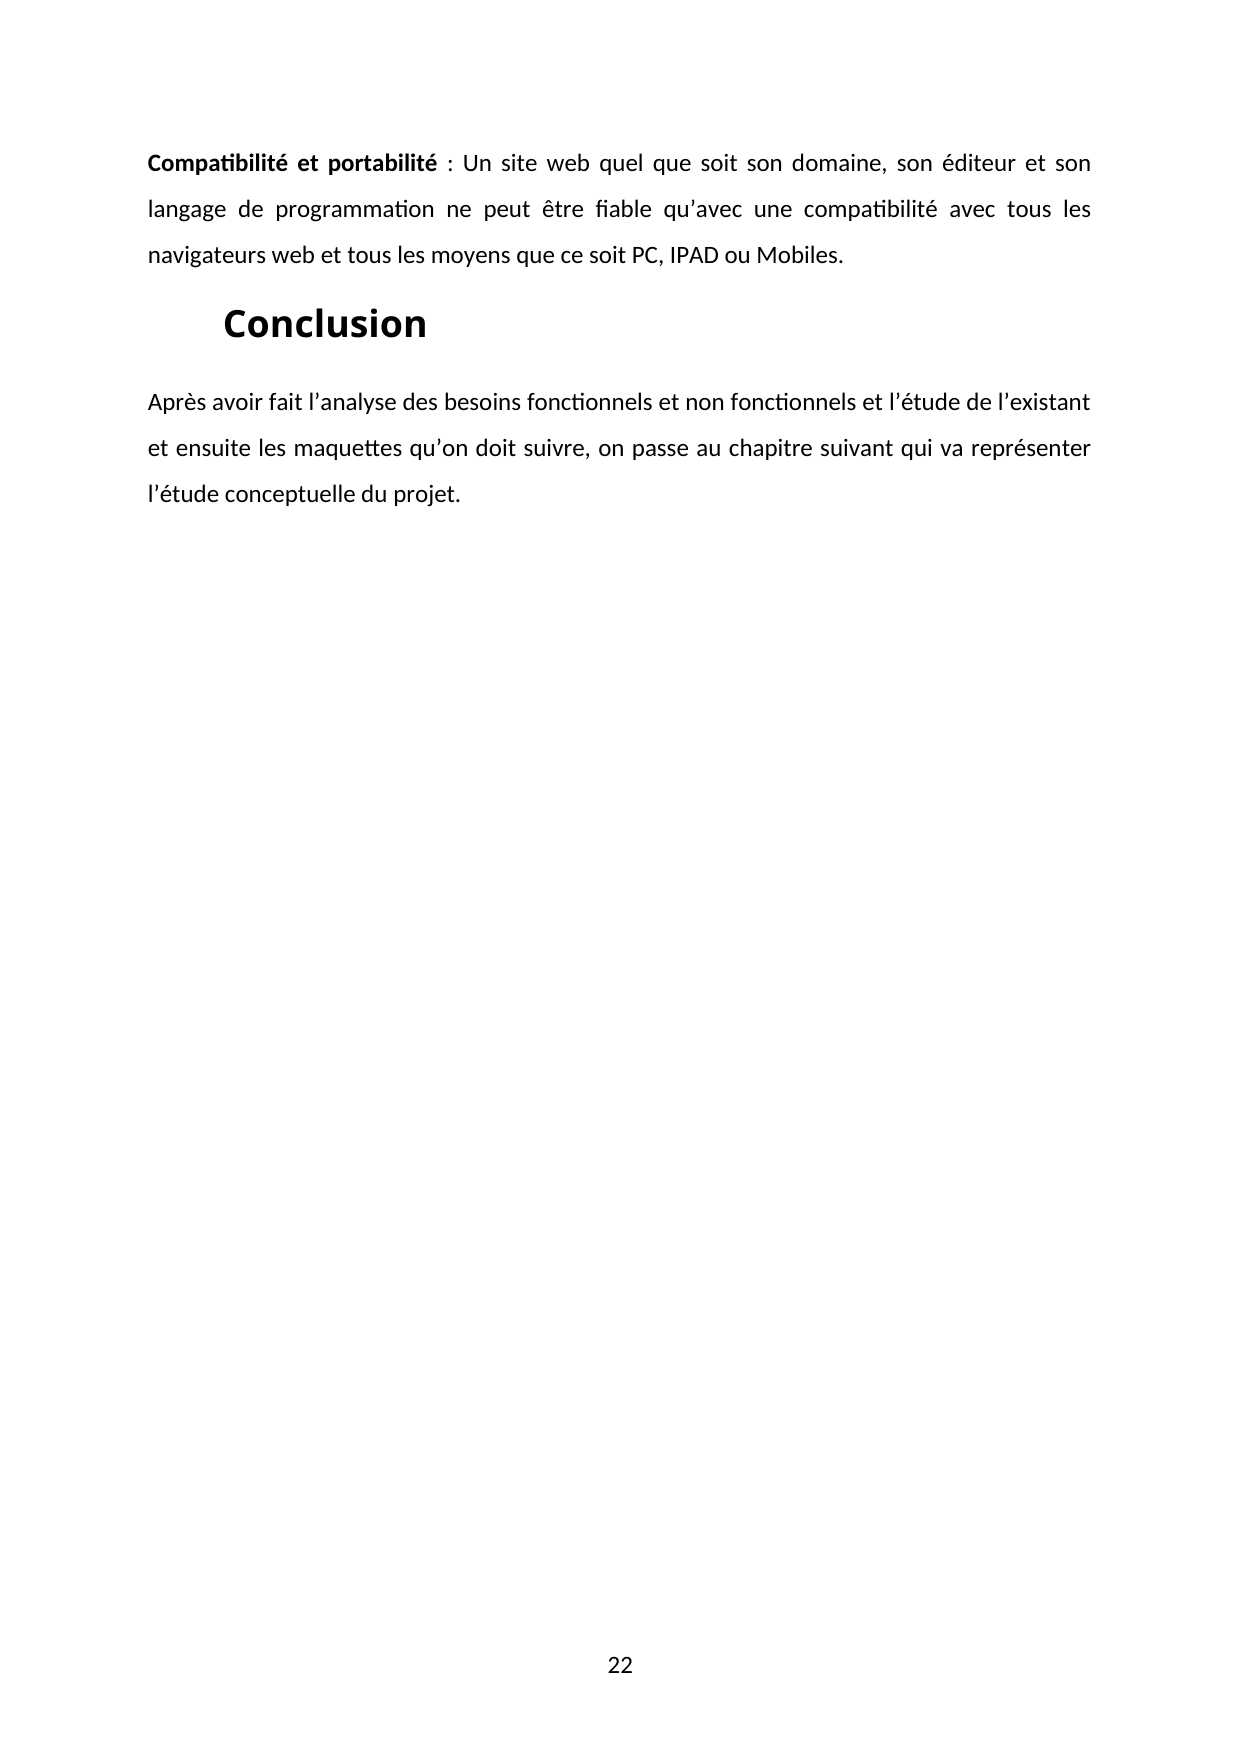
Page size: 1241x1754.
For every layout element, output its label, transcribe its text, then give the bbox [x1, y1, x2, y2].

text Compatibilité et portabilité : Un site web quel que soit son domaine, son éditeur et son langage de programmation ne peut être fiable qu’avec une compatibilité avec tous les navigateurs web et tous les moyens que ce soit PC, IPAD ou Mobiles. [148, 148, 1093, 269]
subtitle Conclusion [223, 297, 1093, 348]
text Après avoir fait l’analyse des besoins fonctionnels et non fonctionnels et l’étude de l’existant et ensuite les maquettes qu’on doit suivre, on passe au chapitre suivant qui va représenter l’étude conceptuelle du projet. [148, 386, 1093, 508]
